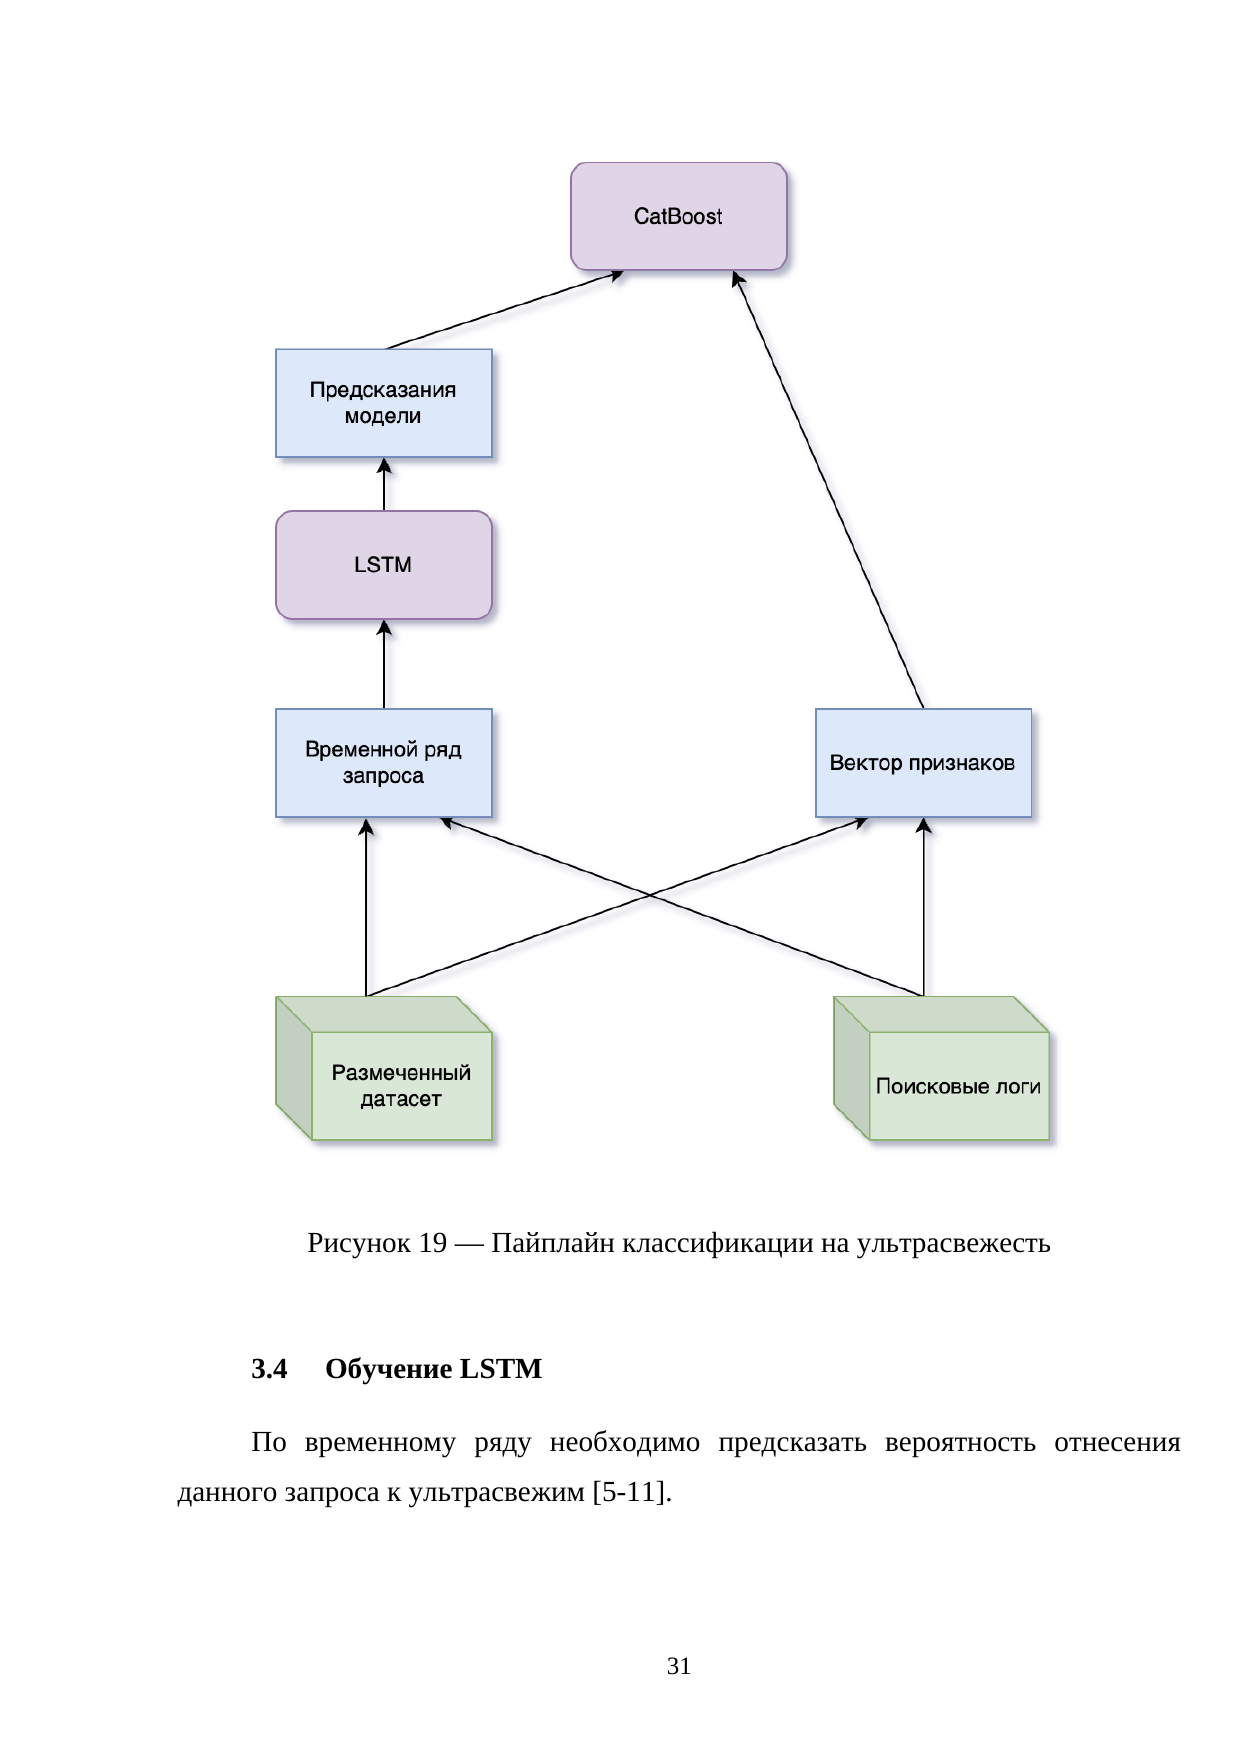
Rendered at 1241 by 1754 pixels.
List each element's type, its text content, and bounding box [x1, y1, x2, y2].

text По временному ряду необходимо предсказать вероятность отнесения данного запроса к ультрасвежим [5-11]. [177, 1424, 1181, 1508]
text Рисунок 19 — Пайплайн классификации на ультрасвежесть [177, 1225, 1181, 1259]
picture [239, 118, 1120, 1209]
text Обучение LSTM [251, 1351, 1181, 1384]
